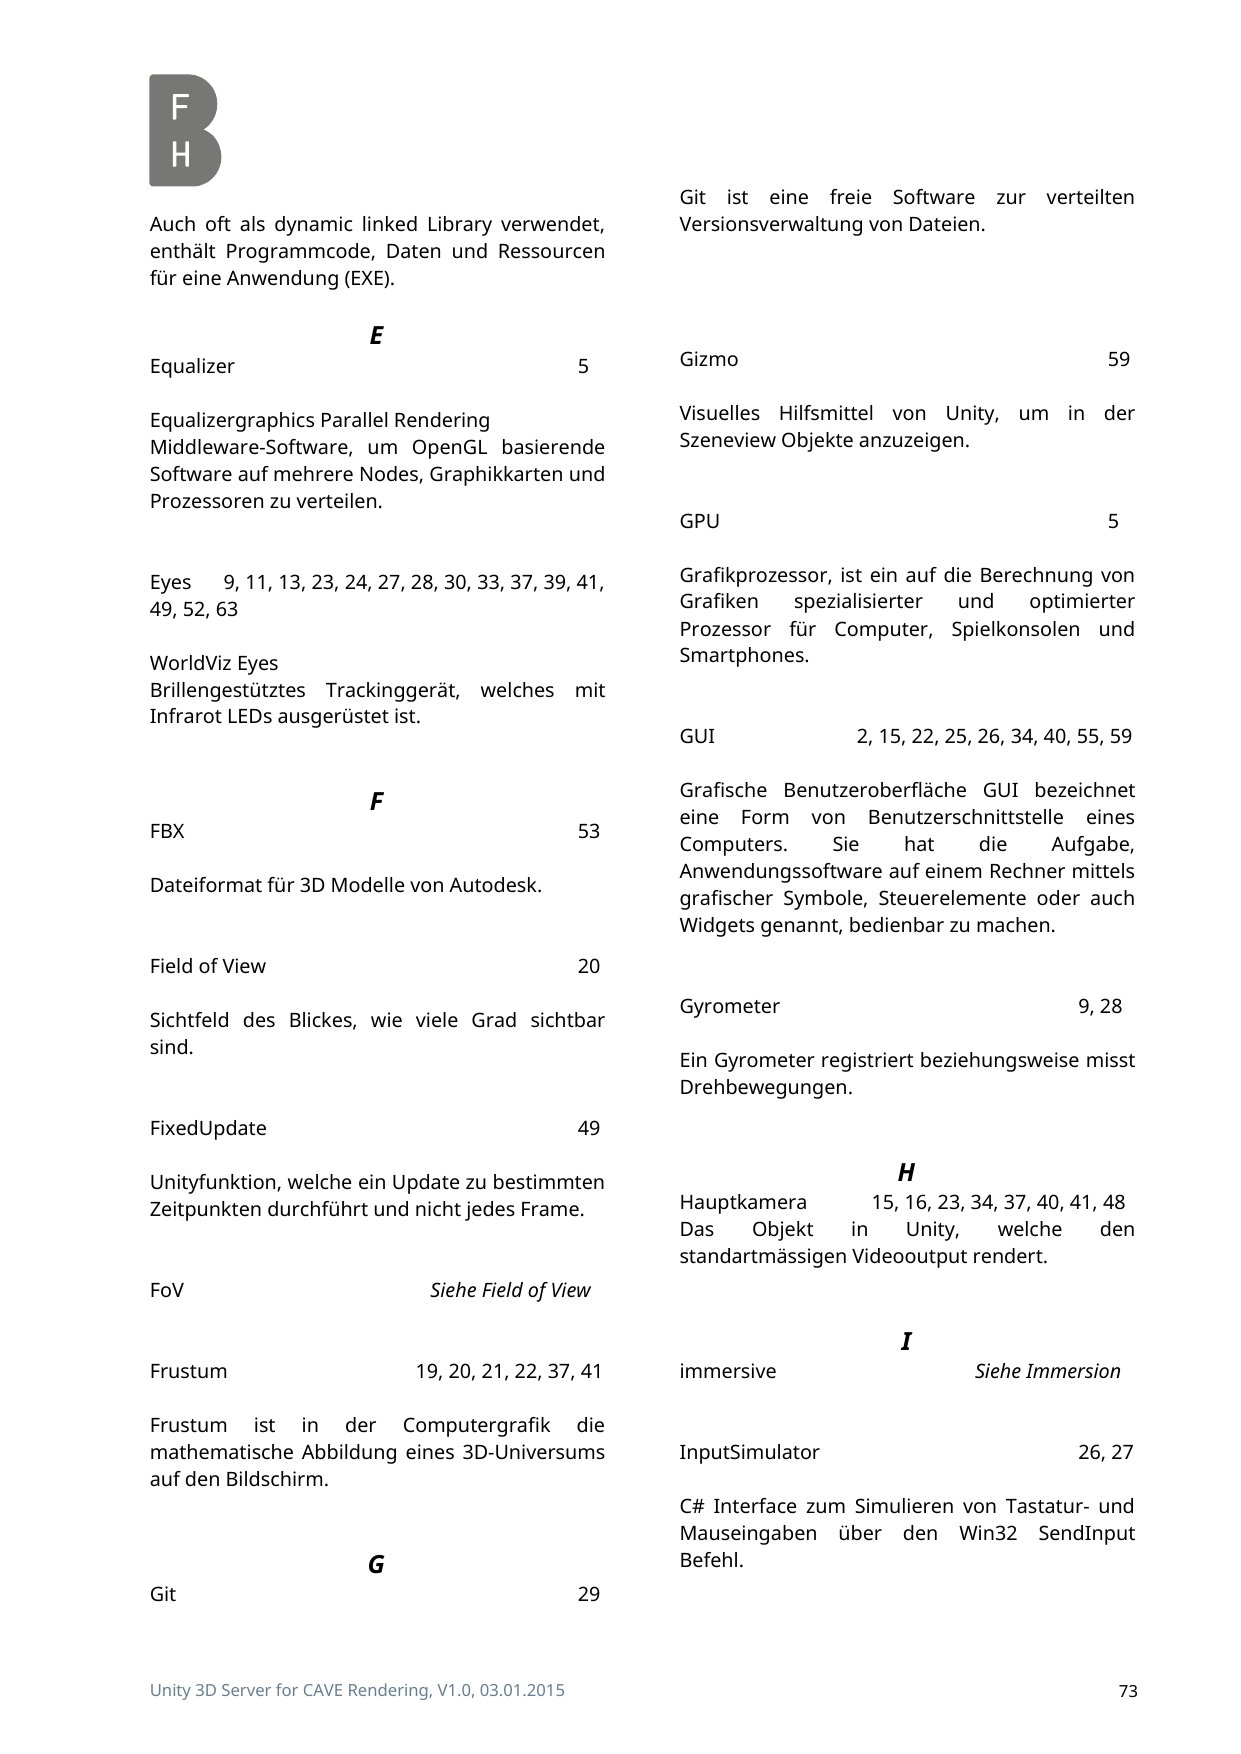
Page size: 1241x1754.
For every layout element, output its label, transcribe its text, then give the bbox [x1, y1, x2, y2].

text FoV Siehe Field of View [149, 1276, 606, 1303]
text F [149, 784, 606, 818]
text C# Interface zum Simulieren von Tastatur- und Mauseingaben über den Win32 SendInput Befehl. [679, 1492, 1136, 1573]
text FBX 53 [149, 818, 606, 845]
text Ein Gyrometer registriert beziehungsweise misst Drehbewegungen. [679, 1046, 1136, 1100]
text Visuelles Hilfsmittel von Unity, um in der Szeneview Objekte anzuzeigen. [679, 399, 1136, 453]
text Gizmo 59 [679, 345, 1136, 372]
text Frustum 19, 20, 21, 22, 37, 41 [149, 1357, 606, 1384]
text Gyrometer 9, 28 [679, 992, 1136, 1019]
text GPU 5 [679, 507, 1136, 534]
text WorldViz Eyes [149, 649, 606, 676]
text Middleware-Software, um OpenGL basierende Software auf mehrere Nodes, Graphikkarten und Prozessoren zu verteilen. [149, 433, 606, 514]
text Equalizer 5 [149, 352, 606, 379]
text Hauptkamera 15, 16, 23, 34, 37, 40, 41, 48 [679, 1188, 1136, 1215]
text I [679, 1323, 1136, 1357]
text immersive Siehe Immersion [679, 1357, 1136, 1384]
text Dateiformat für 3D Modelle von Autodesk. [149, 872, 606, 899]
text Equalizergraphics Parallel Rendering [149, 406, 606, 433]
text G [149, 1546, 606, 1580]
text Grafische Benutzeroberfläche GUI bezeichnet eine Form von Benutzerschnittstelle eines Computers. Sie hat die Aufgabe, Anwendungssoftware auf einem Rechner mittels grafischer Symbole, Steuerelemente oder auch Widgets genannt, bedienbar zu machen. [679, 777, 1136, 938]
text Auch oft als dynamic linked Library verwendet, enthält Programmcode, Daten und Ressourcen für eine Anwendung (EXE). [149, 210, 606, 291]
text Sichtfeld des Blickes, wie viele Grad sichtbar sind. [149, 1007, 606, 1061]
text E [149, 318, 606, 352]
text Field of View 20 [149, 953, 606, 980]
text Grafikprozessor, ist ein auf die Berechnung von Grafiken spezialisierter und optimierter Prozessor für Computer, Spielkonsolen und Smartphones. [679, 561, 1136, 669]
text GUI 2, 15, 22, 25, 26, 34, 40, 55, 59 [679, 723, 1136, 750]
text Das Objekt in Unity, welche den standartmässigen Videooutput rendert. [679, 1215, 1136, 1269]
text FixedUpdate 49 [149, 1114, 606, 1142]
text Eyes 9, 11, 13, 23, 24, 27, 28, 30, 33, 37, 39, 41, 49, 52, 63 [149, 568, 606, 622]
text Brillengestütztes Trackinggerät, welches mit Infrarot LEDs ausgerüstet ist. [149, 676, 606, 730]
text InputSimulator 26, 27 [679, 1438, 1136, 1465]
text Unityfunktion, welche ein Update zu bestimmten Zeitpunkten durchführt und nicht jedes Frame. [149, 1168, 606, 1222]
text Frustum ist in der Computergrafik die mathematische Abbildung eines 3D-Universums auf den Bildschirm. [149, 1411, 606, 1492]
text H [679, 1154, 1136, 1188]
text Git 29 [149, 1580, 606, 1607]
text Git ist eine freie Software zur verteilten Versionsverwaltung von Dateien. [679, 183, 1136, 237]
